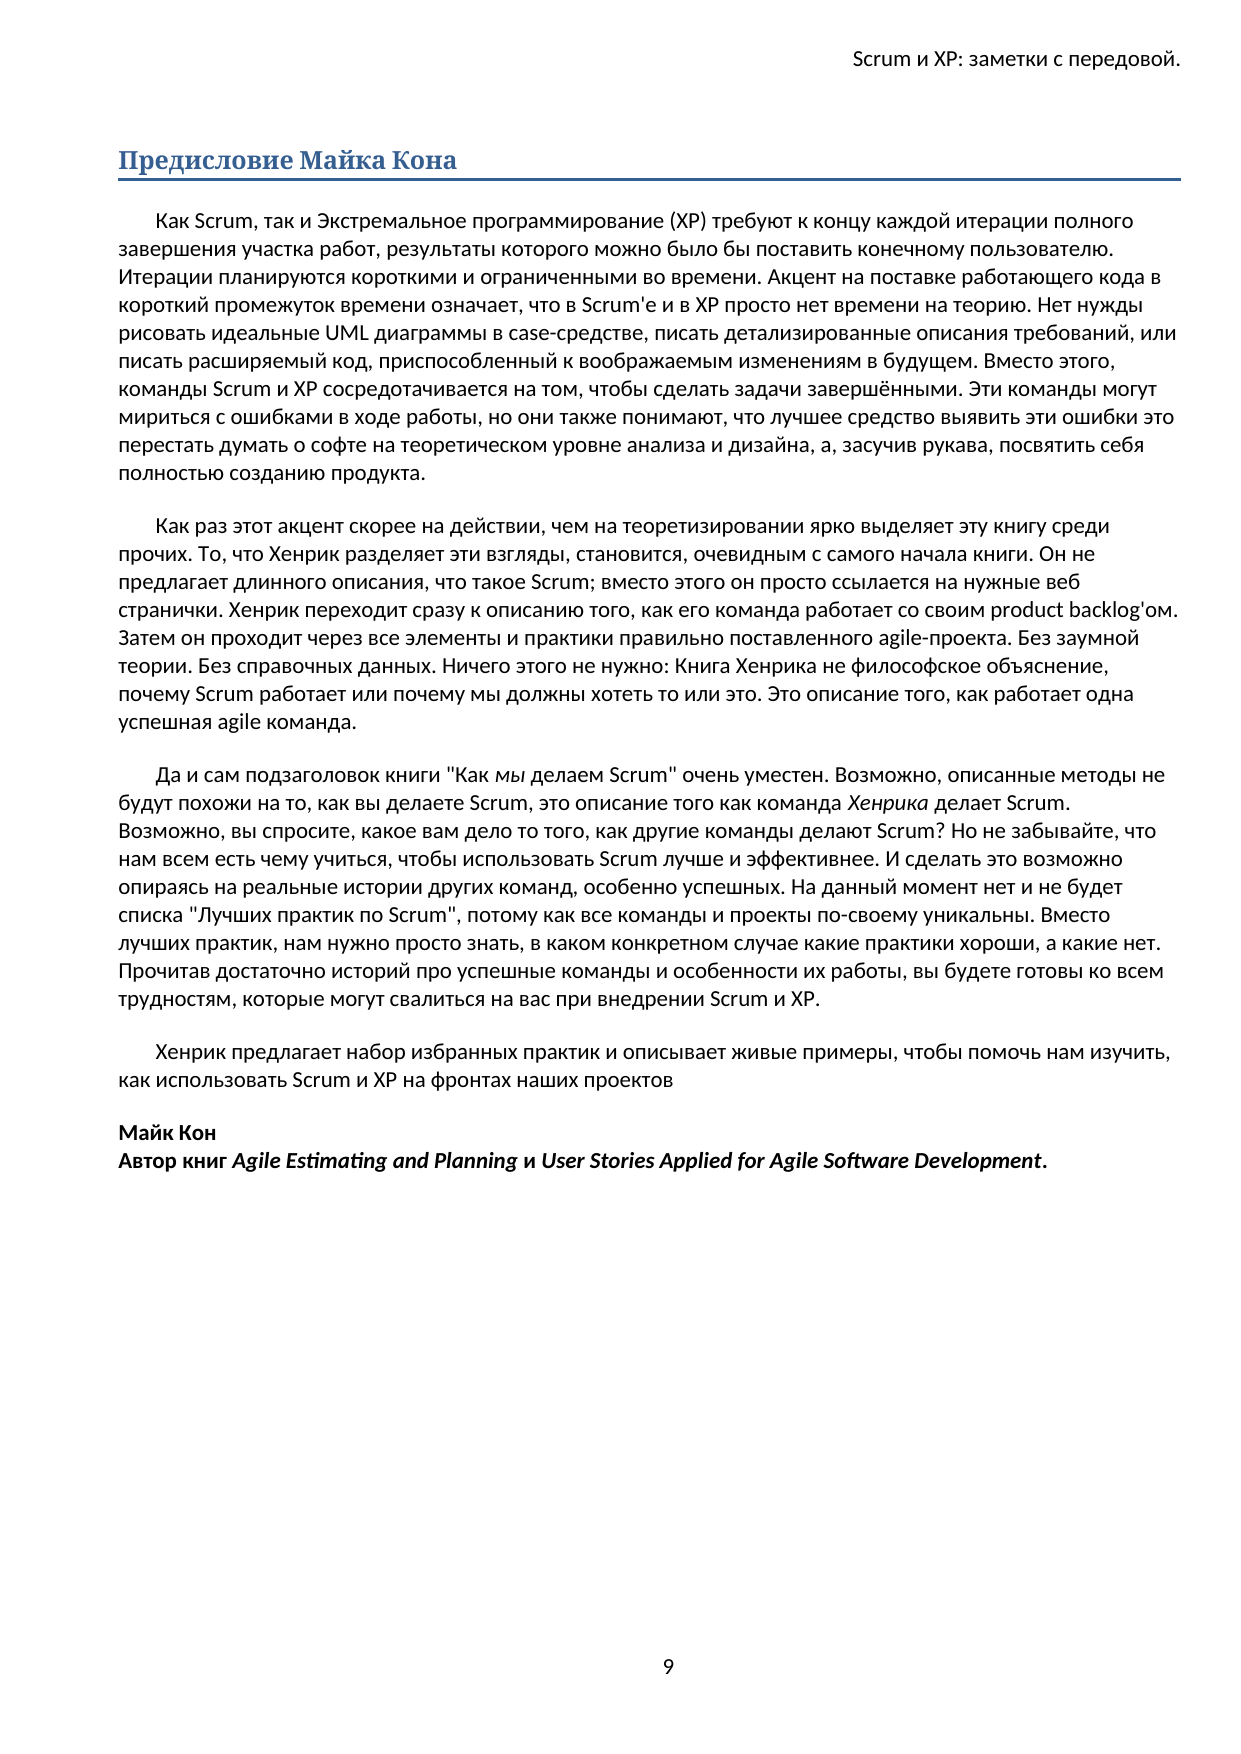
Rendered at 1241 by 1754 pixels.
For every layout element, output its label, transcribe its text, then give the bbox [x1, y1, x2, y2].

text Майк Кон Автор книг Agile Estimating and Planning и User Stories Applied for Agile Software Development. [118, 1118, 1181, 1174]
subtitle Предисловие Майка Кона [118, 147, 1181, 178]
text Хенрик предлагает набор избранных практик и описывает живые примеры, чтобы помочь нам изучить, как использовать Scrum и XP на фронтах наших проектов [118, 1037, 1181, 1093]
text Как раз этот акцент скорее на действии, чем на теоретизировании ярко выделяет эту книгу среди прочих. То, что Хенрик разделяет эти взгляды, становится, очевидным с самого начала книги. Он не предлагает длинного описания, что такое Scrum; вместо этого он просто ссылается на нужные веб странички. Хенрик переходит сразу к описанию того, как его команда работает со своим product backlog'ом. Затем он проходит через все элементы и практики правильно поставленного agile-проекта. Без заумной теории. Без справочных данных. Ничего этого не нужно: Книга Хенрика не философское объяснение, почему Scrum работает или почему мы должны хотеть то или это. Это описание того, как работает одна успешная agile команда. [118, 511, 1181, 735]
text Да и сам подзаголовок книги "Как мы делаем Scrum" очень уместен. Возможно, описанные методы не будут похожи на то, как вы делаете Scrum, это описание того как команда Хенрика делает Scrum. Возможно, вы спросите, какое вам дело то того, как другие команды делают Scrum? Но не забывайте, что нам всем есть чему учиться, чтобы использовать Scrum лучше и эффективнее. И сделать это возможно опираясь на реальные истории других команд, особенно успешных. На данный момент нет и не будет списка "Лучших практик по Scrum", потому как все команды и проекты по-своему уникальны. Вместо лучших практик, нам нужно просто знать, в каком конкретном случае какие практики хороши, а какие нет. Прочитав достаточно историй про успешные команды и особенности их работы, вы будете готовы ко всем трудностям, которые могут свалиться на вас при внедрении Scrum и XP. [118, 760, 1181, 1012]
text Как Scrum, так и Экстремальное программирование (XP) требуют к концу каждой итерации полного завершения участка работ, результаты которого можно было бы поставить конечному пользователю. Итерации планируются короткими и ограниченными во времени. Акцент на поставке работающего кода в короткий промежуток времени означает, что в Scrum'е и в XP просто нет времени на теорию. Нет нужды рисовать идеальные UML диаграммы в case-средстве, писать детализированные описания требований, или писать расширяемый код, приспособленный к воображаемым изменениям в будущем. Вместо этого, команды Scrum и XP сосредотачивается на том, чтобы сделать задачи завершёнными. Эти команды могут мириться с ошибками в ходе работы, но они также понимают, что лучшее средство выявить эти ошибки это перестать думать о софте на теоретическом уровне анализа и дизайна, а, засучив рукава, посвятить себя полностью созданию продукта. [118, 206, 1181, 486]
